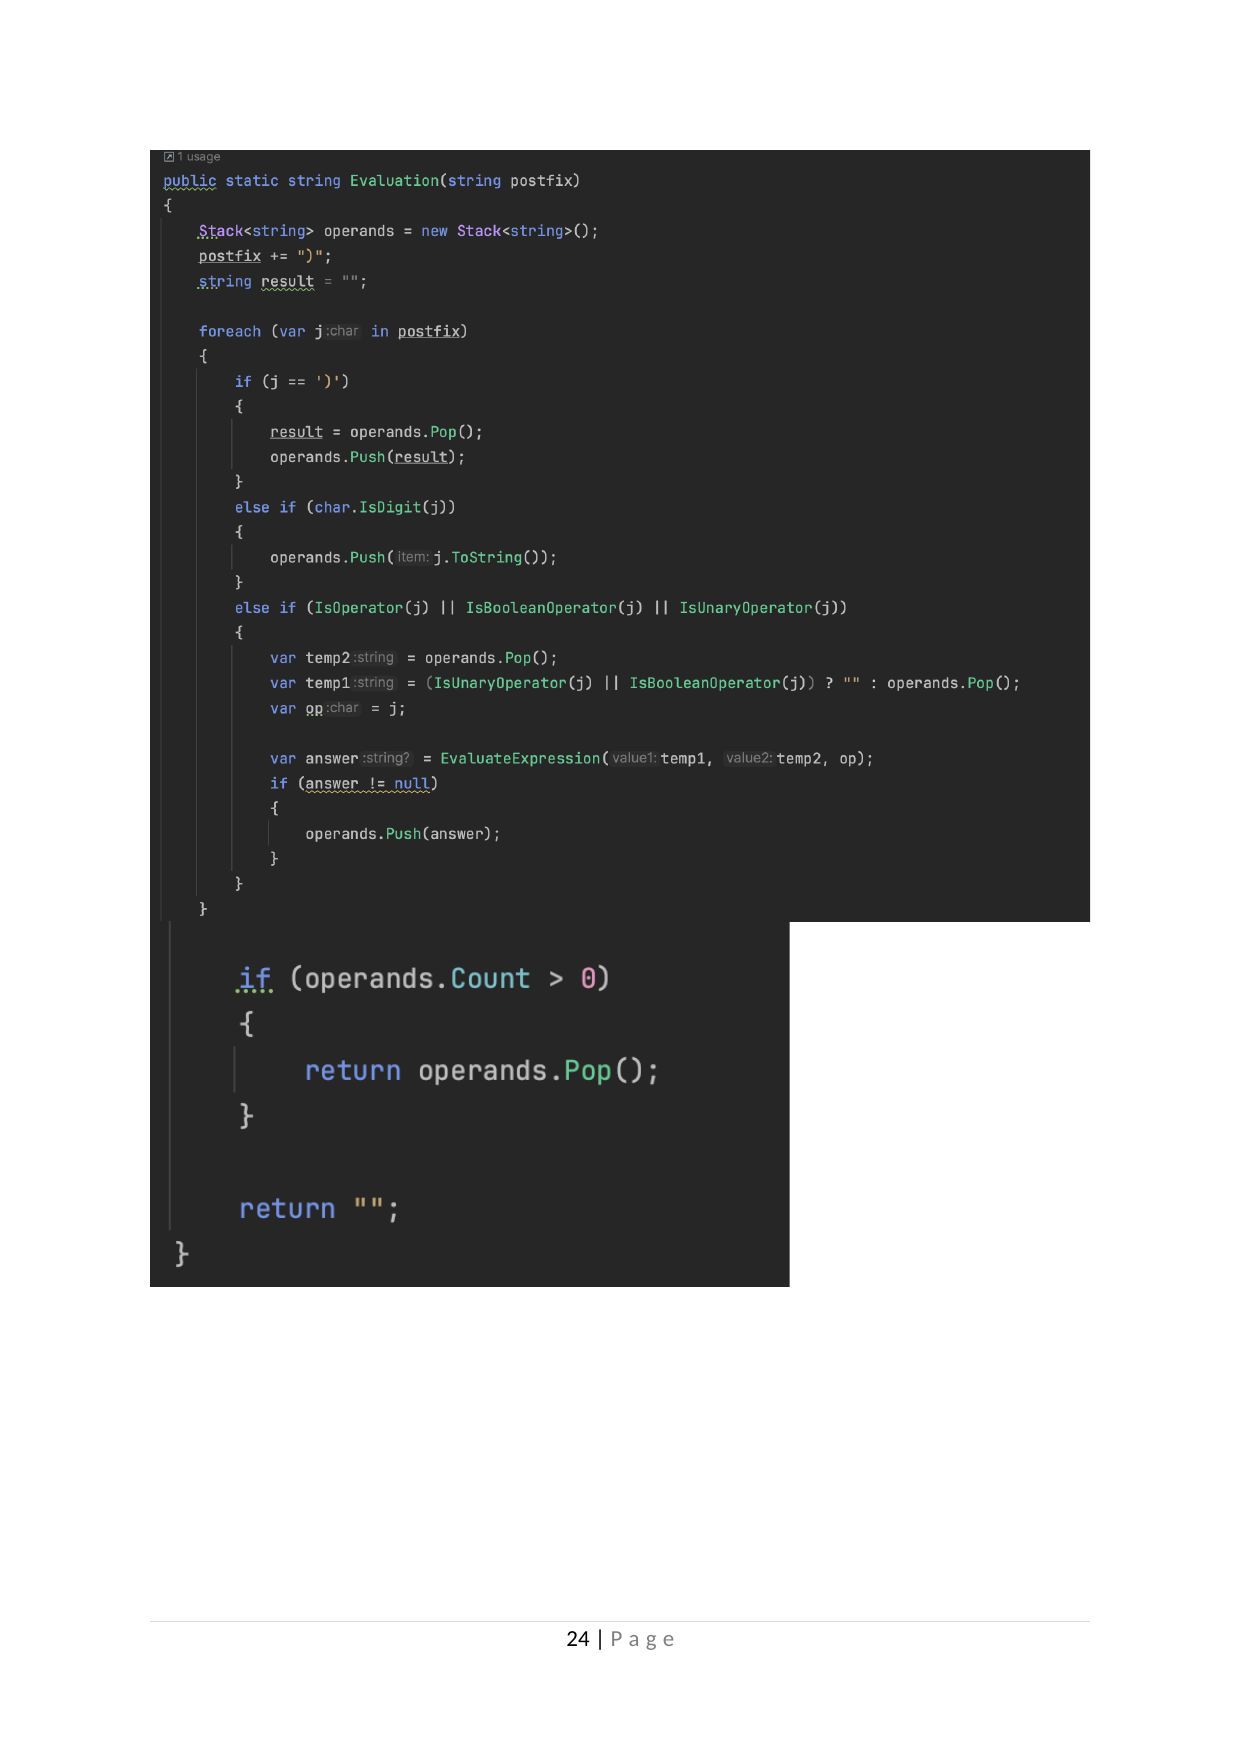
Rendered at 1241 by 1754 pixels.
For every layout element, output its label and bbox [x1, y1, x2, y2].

picture [150, 150, 1091, 1287]
